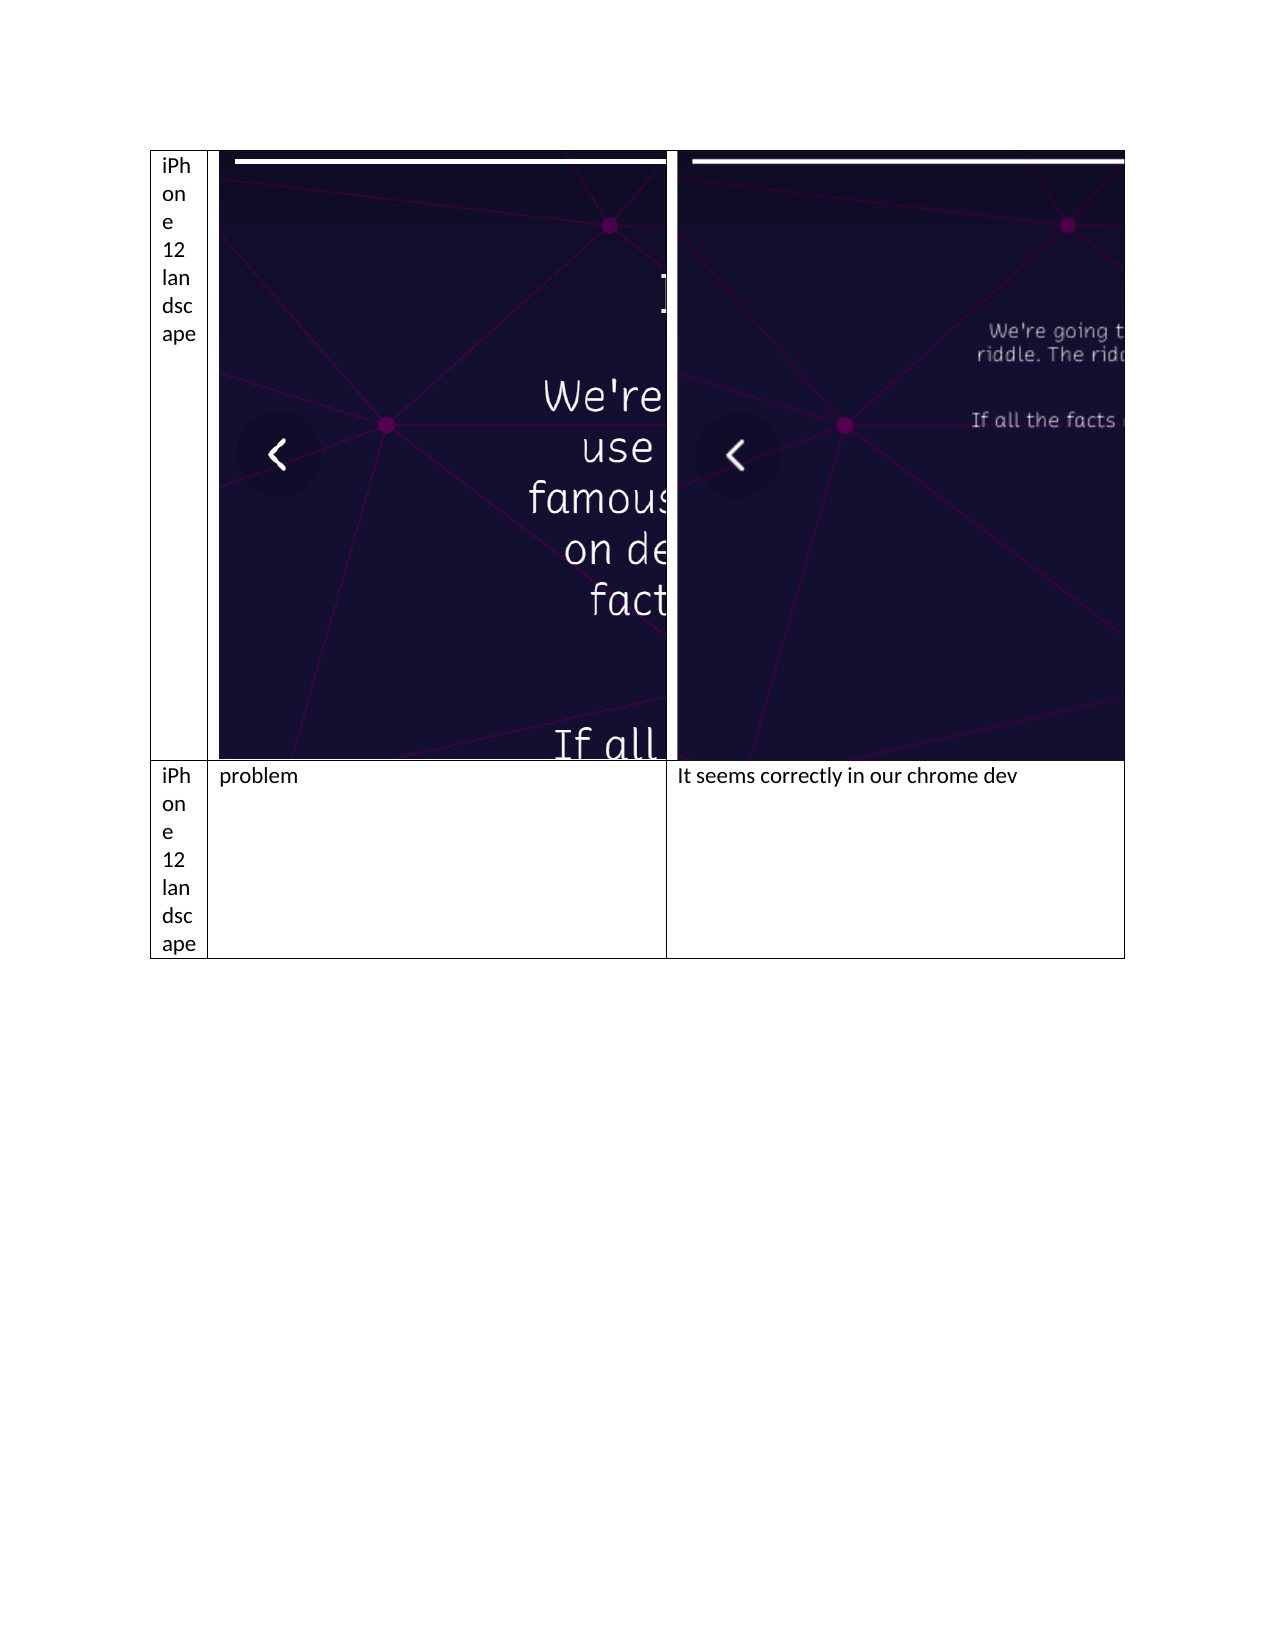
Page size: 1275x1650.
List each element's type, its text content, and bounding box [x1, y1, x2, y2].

table_cell [208, 151, 666, 760]
table_cell iPhone 12 landscape [151, 151, 207, 760]
table_cell It seems correctly in our chrome dev [667, 761, 1124, 958]
picture [677, 151, 1125, 761]
table_cell iPhone 12 landscape [151, 761, 207, 958]
table_cell problem [208, 761, 666, 958]
picture [219, 151, 667, 759]
table_cell [667, 151, 677, 760]
